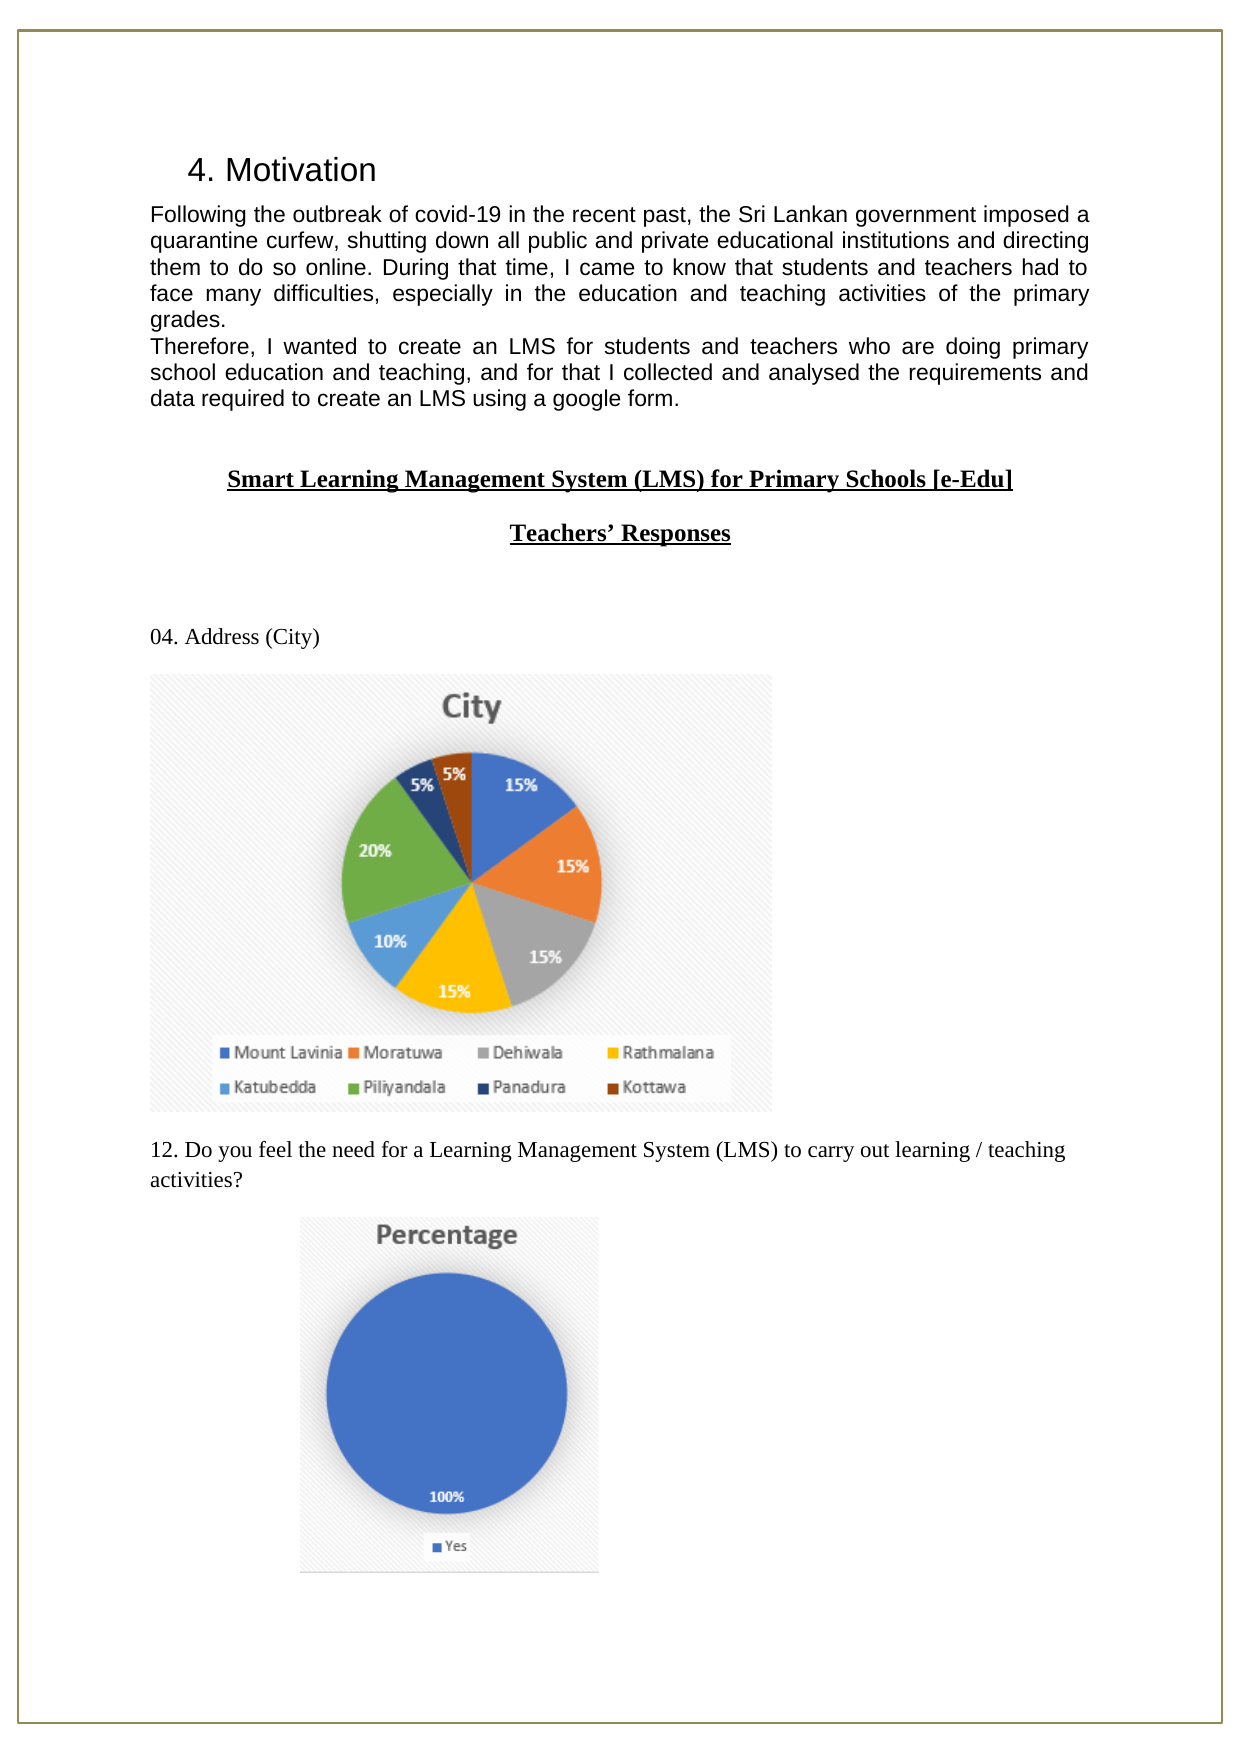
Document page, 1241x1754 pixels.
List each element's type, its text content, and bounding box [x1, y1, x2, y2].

subtitle Motivation [187, 150, 1090, 188]
text Smart Learning Management System (LMS) for Primary Schools [e-Edu] [150, 464, 1090, 493]
text 12. Do you feel the need for a Learning Management System (LMS) to carry out learning / teaching activities? [150, 1136, 1090, 1193]
text 04. Address (City) [150, 623, 1090, 649]
text Following the outbreak of covid-19 in the recent past, the Sri Lankan government imposed a quarantine curfew, shutting down all public and private educational institutions and directing them to do so online. During that time, I came to know that students and teachers had to face many difficulties, especially in the education and teaching activities of the primary grades. [150, 201, 1090, 333]
text Teachers’ Responses [150, 518, 1090, 547]
picture [150, 674, 772, 1112]
text Therefore, I wanted to create an LMS for students and teachers who are doing primary school education and teaching, and for that I collected and analysed the requirements and data required to create an LMS using a google form. [150, 333, 1090, 412]
picture [300, 1217, 599, 1573]
